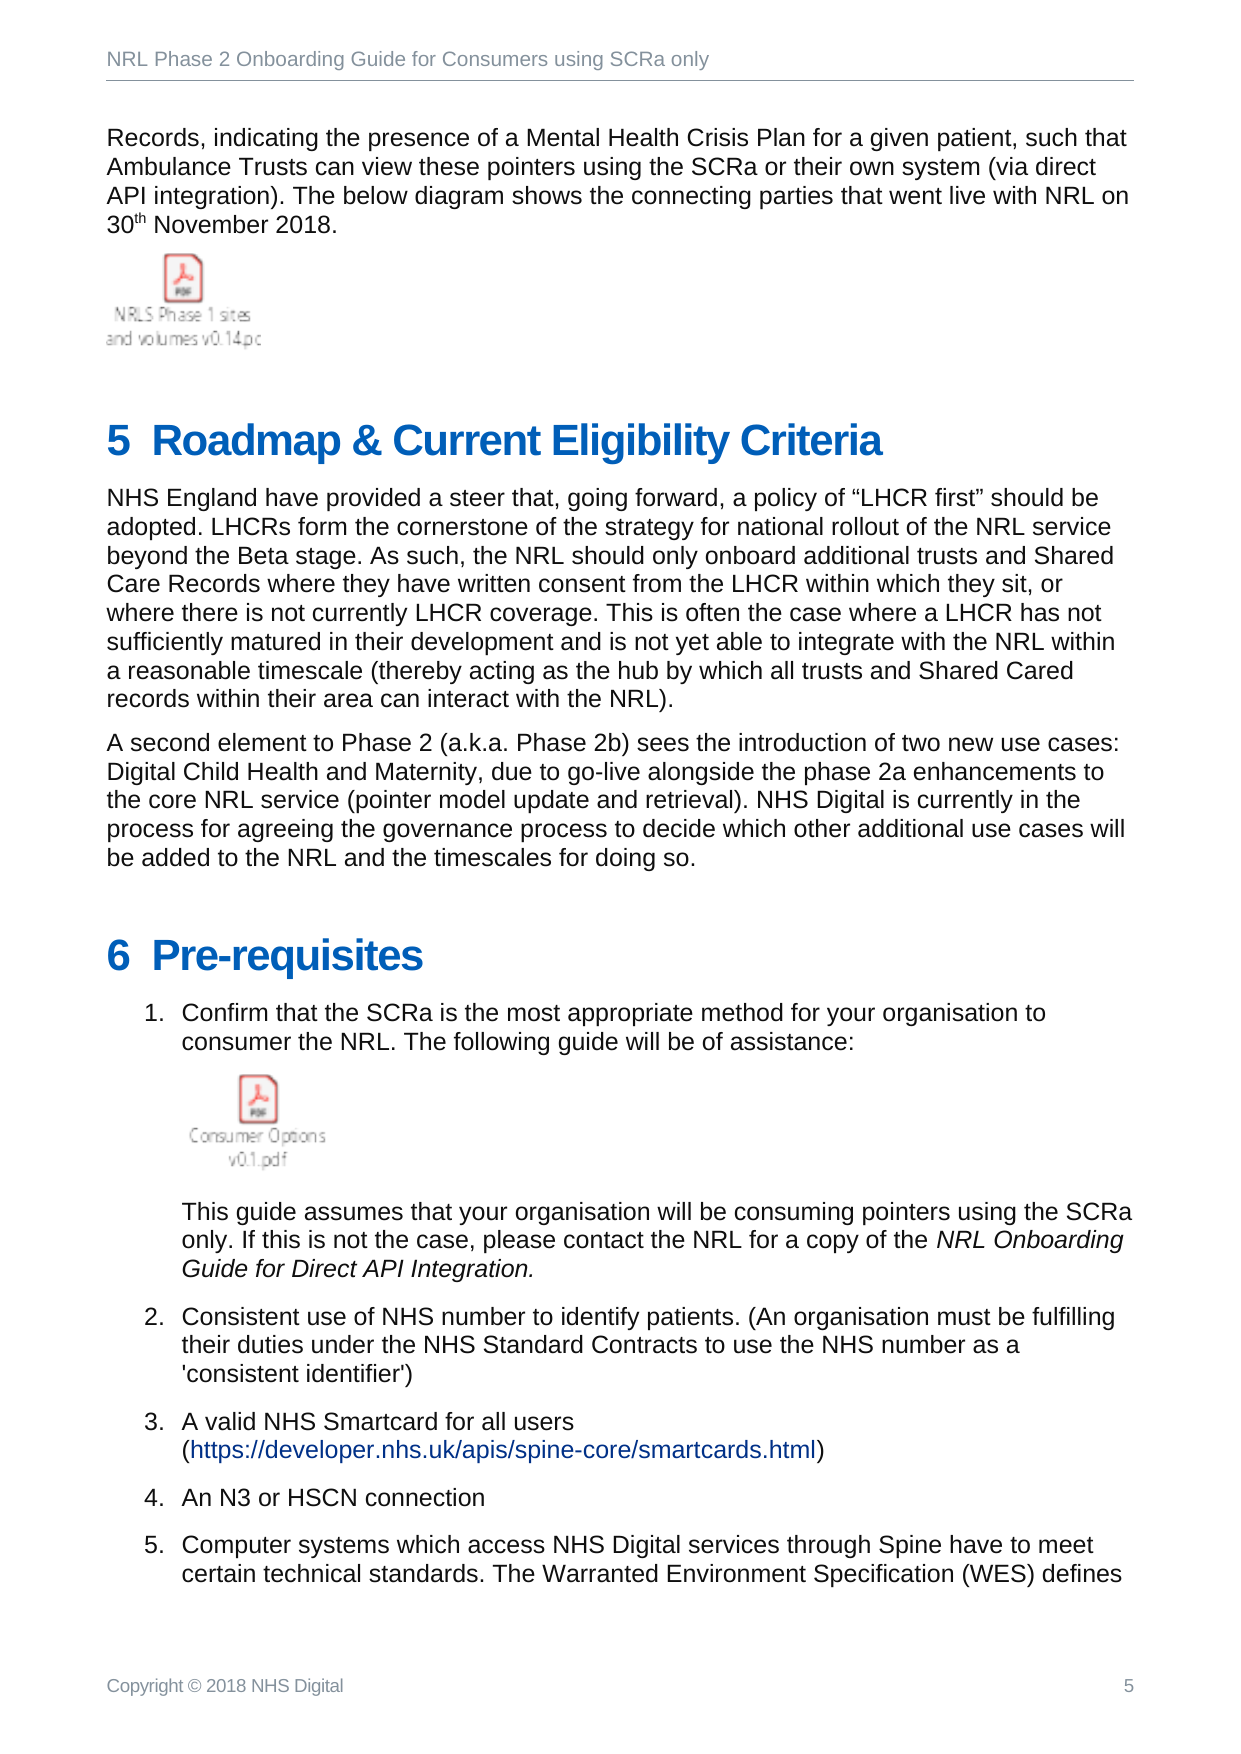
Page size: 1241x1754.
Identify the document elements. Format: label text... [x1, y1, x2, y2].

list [144, 1530, 1134, 1588]
subtitle Roadmap & Current Eligibility Criteria [106, 414, 1134, 464]
list Confirm that the SCRa is the most appropriate method for your organisation to consumer the NRL. The following guide will be of assistance: [144, 998, 1134, 1056]
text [106, 123, 1134, 238]
text A second element to Phase 2 (a.k.a. Phase 2b) sees the introduction of two new use cases: Digital Child Health and Maternity, due to go-live alongside the phase 2a enhancements to the core NRL service (pointer model update and retrieval). NHS Digital is currently in the process for agreeing the governance process to decide which other additional use cases will be added to the NRL and the timescales for doing so. [106, 728, 1134, 871]
text NHS England have provided a steer that, going forward, a policy of “LHCR first” should be adopted. LHCRs form the cornerstone of the strategy for national rollout of the NRL service beyond the Beta stage. As such, the NRL should only onboard additional trusts and Shared Care Records where they have written consent from the LHCR within which they sit, or where there is not currently LHCR coverage. This is often the case where a LHCR has not sufficiently matured in their development and is not yet able to integrate with the NRL within a reasonable timescale (thereby acting as the hub by which all trusts and Shared Cared records within their area can interact with the NRL). [106, 483, 1134, 713]
list An N3 or HSCN connection [144, 1483, 1134, 1512]
list Consistent use of NHS number to identify patients. (An organisation must be fulfilling their duties under the NHS Standard Contracts to use the NHS number as a 'consistent identifier') [144, 1302, 1134, 1388]
list This guide assumes that your organisation will be consuming pointers using the SCRa only. If this is not the case, please contact the NRL for a copy of the NRL Onboarding Guide for Direct API Integration. [181, 1197, 1134, 1283]
subtitle Pre-requisites [106, 929, 1134, 980]
list A valid NHS Smartcard for all users (https://developer.nhs.uk/apis/spine-core/smartcards.html) [144, 1407, 1134, 1464]
